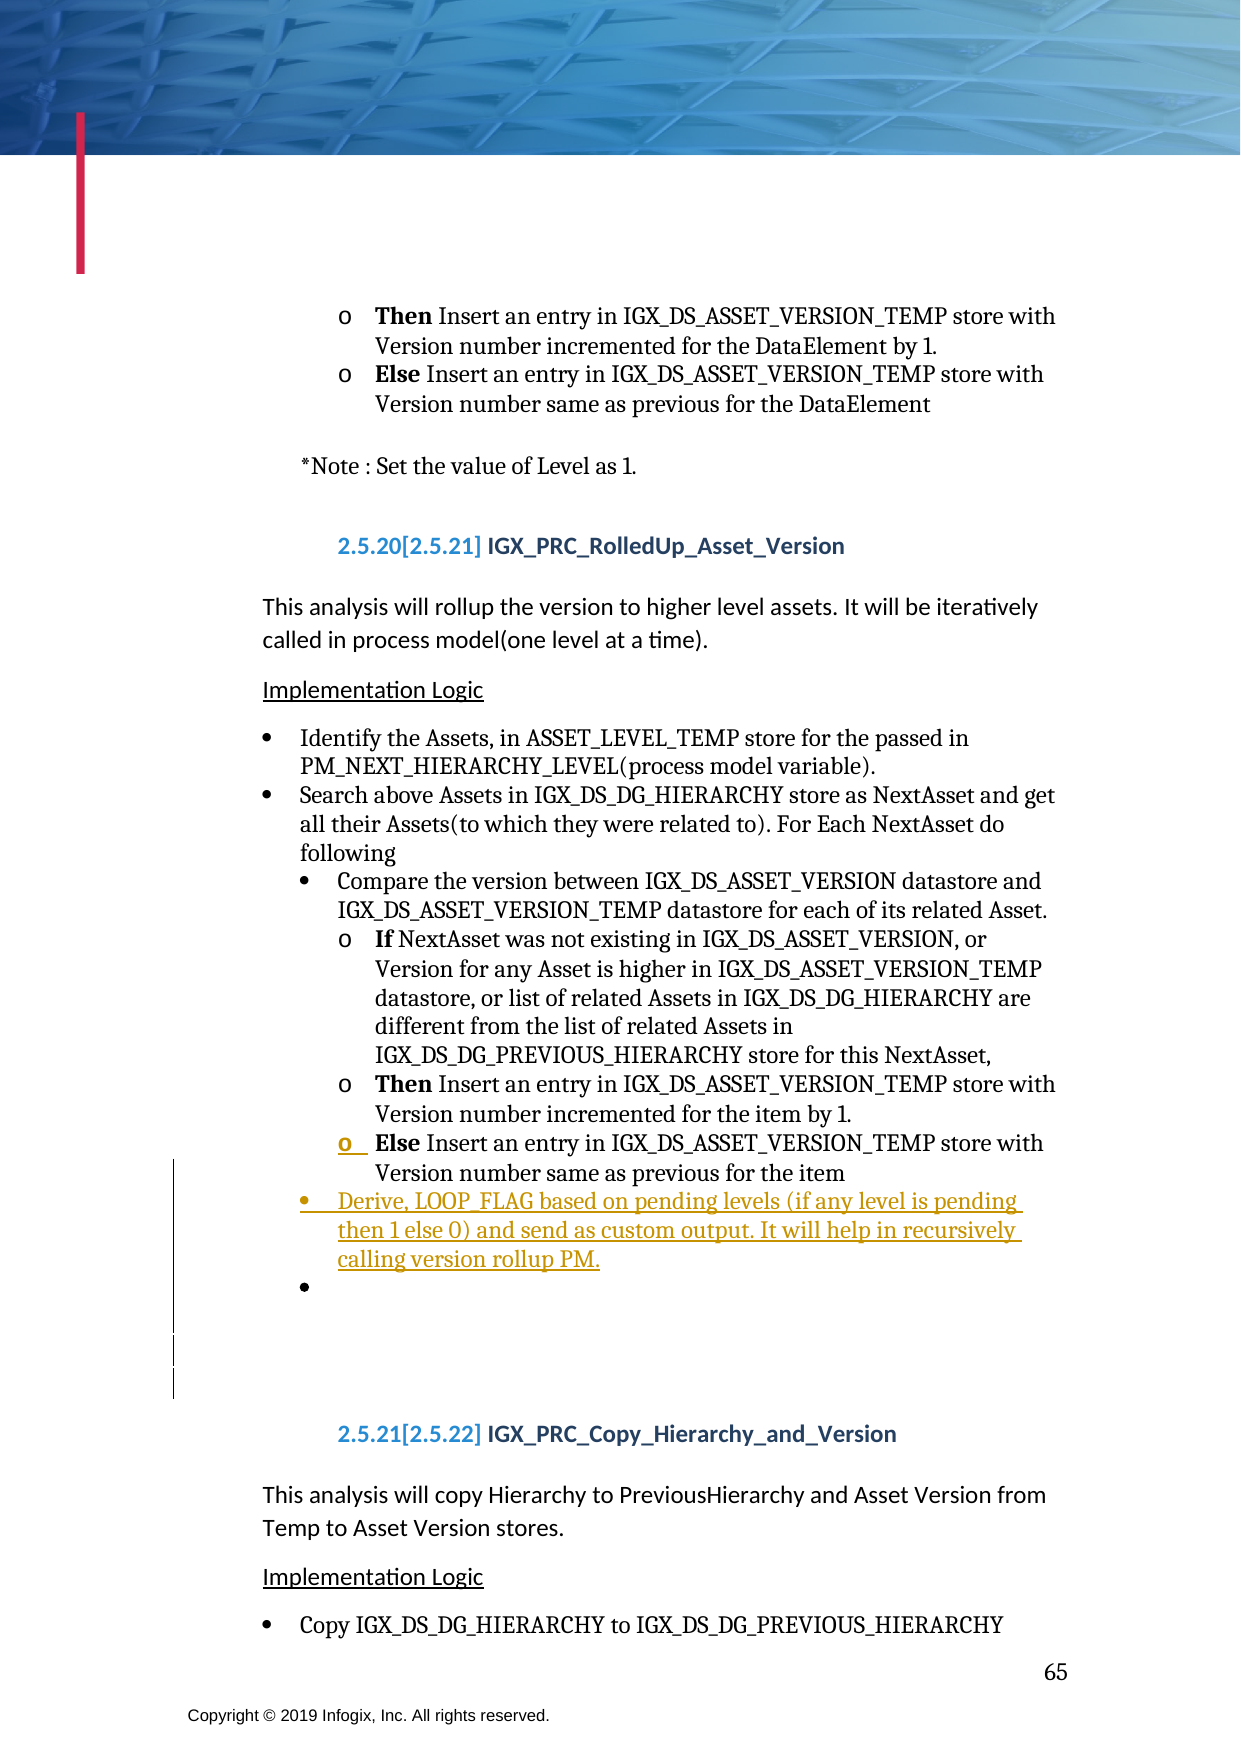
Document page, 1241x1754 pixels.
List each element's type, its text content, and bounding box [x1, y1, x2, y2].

picture [0, 0, 1241, 302]
list Then Insert an entry in IGX_DS_ASSET_VERSION_TEMP store with Version number incremented for the DataElement by 1. [337, 302, 1068, 360]
subtitle IGX_PRC_Copy_Hierarchy_and_Version [337, 1418, 1068, 1448]
list *Note : Set the value of Level as 1. [300, 452, 1068, 481]
subtitle IGX_PRC_RolledUp_Asset_Version [337, 530, 1068, 561]
list Identify the Assets, in ASSET_LEVEL_TEMP store for the passed in PM_NEXT_HIERARCHY_LEVEL(process model variable). [262, 723, 1068, 781]
text Implementation Logic [262, 674, 1068, 704]
list If NextAsset was not existing in IGX_DS_ASSET_VERSION, or Version for any Asset is higher in IGX_DS_ASSET_VERSION_TEMP datastore, or list of related Assets in IGX_DS_DG_HIERARCHY are different from the list of related Assets in IGX_DS_DG_PREVIOUS_HIERARCHY store for this NextAsset, [337, 925, 1068, 1070]
list Compare the version between IGX_DS_ASSET_VERSION datastore and IGX_DS_ASSET_VERSION_TEMP datastore for each of its related Asset. [300, 867, 1068, 925]
list Else Insert an entry in IGX_DS_ASSET_VERSION_TEMP store with Version number same as previous for the item [337, 1128, 1068, 1187]
list Copy IGX_DS_DG_HIERARCHY to IGX_DS_DG_PREVIOUS_HIERARCHY [262, 1611, 1068, 1639]
list Search above Assets in IGX_DS_DG_HIERARCHY store as NextAsset and get all their Assets(to which they were related to). For Each NextAsset do following [262, 781, 1068, 867]
list Then Insert an entry in IGX_DS_ASSET_VERSION_TEMP store with Version number incremented for the item by 1. [337, 1070, 1068, 1128]
text This analysis will rollup the version to higher level assets. It will be iteratively called in process model(one level at a time). [262, 591, 1068, 655]
list Else Insert an entry in IGX_DS_ASSET_VERSION_TEMP store with Version number same as previous for the DataElement [337, 360, 1068, 419]
text Implementation Logic [262, 1561, 1068, 1592]
text This analysis will copy Hierarchy to PreviousHierarchy and Asset Version from Temp to Asset Version stores. [262, 1479, 1068, 1542]
